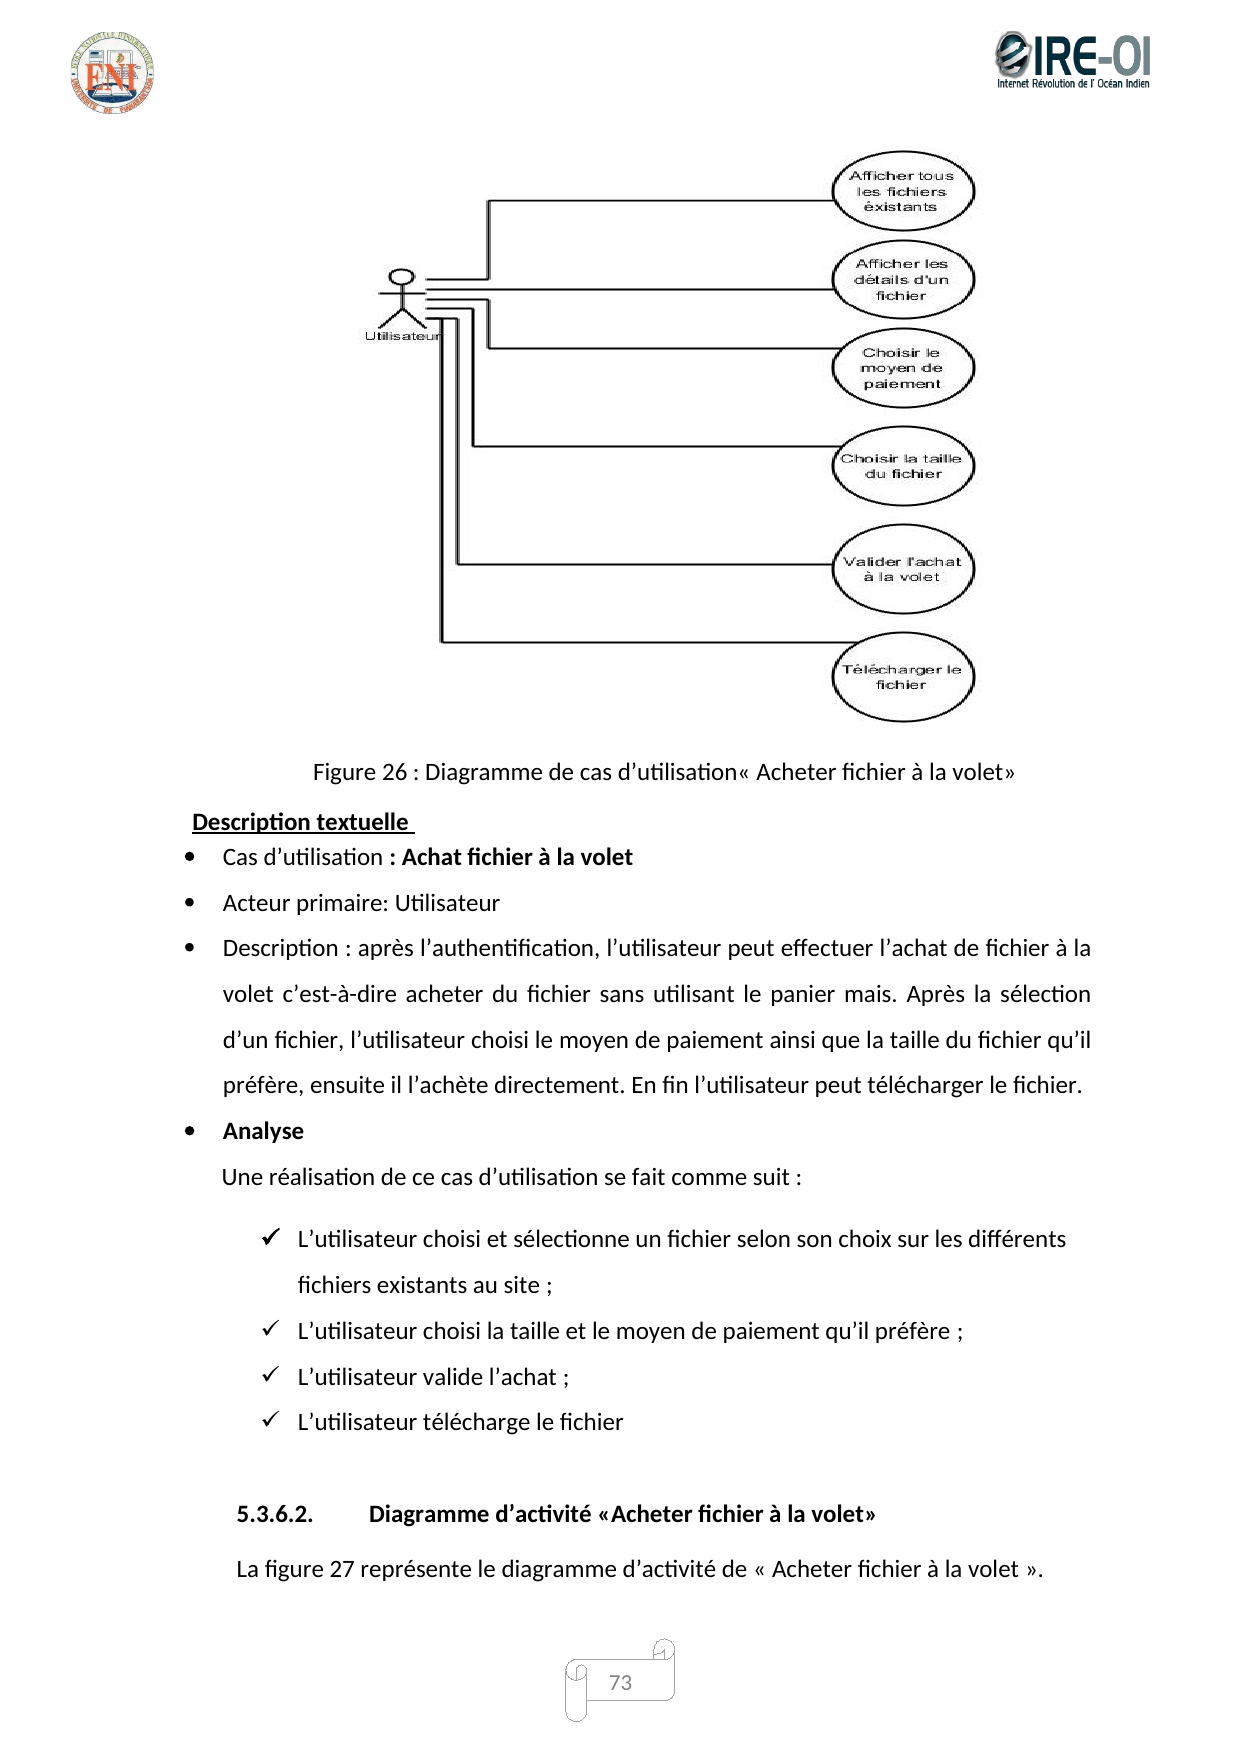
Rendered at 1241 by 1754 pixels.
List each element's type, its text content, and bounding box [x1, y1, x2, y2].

picture [346, 147, 983, 726]
picture [992, 27, 1154, 95]
list Analyse [185, 1115, 1093, 1146]
list L’utilisateur choisi la taille et le moyen de paiement qu’il préfère ; [260, 1315, 1093, 1345]
list Description : après l’authentification, l’utilisateur peut effectuer l’achat de fichier à la volet c’est-à-dire acheter du fichier sans utilisant le panier mais. Après la sélection d’un fichier, l’utilisateur choisi le moyen de paiement ainsi que la taille du fichier qu’il préfère, ensuite il l’achète directement. En fin l’utilisateur peut télécharger le fichier. [185, 932, 1093, 1100]
text La figure 27 représente le diagramme d’activité de « Acheter fichier à la volet ». [163, 1554, 1093, 1584]
text Une réalisation de ce cas d’utilisation se fait comme suit : [148, 1161, 1093, 1192]
list Diagramme d’activité «Acheter fichier à la volet» [236, 1498, 1093, 1528]
picture [70, 32, 154, 114]
list L’utilisateur choisi et sélectionne un fichier selon son choix sur les différents fichiers existants au site ; [260, 1223, 1093, 1300]
text Figure 26 : Diagramme de cas d’utilisation« Acheter fichier à la volet» [148, 756, 1093, 787]
list Description textuelle [192, 806, 1093, 836]
list Cas d’utilisation : Achat fichier à la volet [185, 841, 1093, 871]
list Acteur primaire: Utilisateur [185, 887, 1093, 917]
list L’utilisateur valide l’achat ; [260, 1361, 1093, 1391]
list L’utilisateur télécharge le fichier [260, 1406, 1093, 1437]
